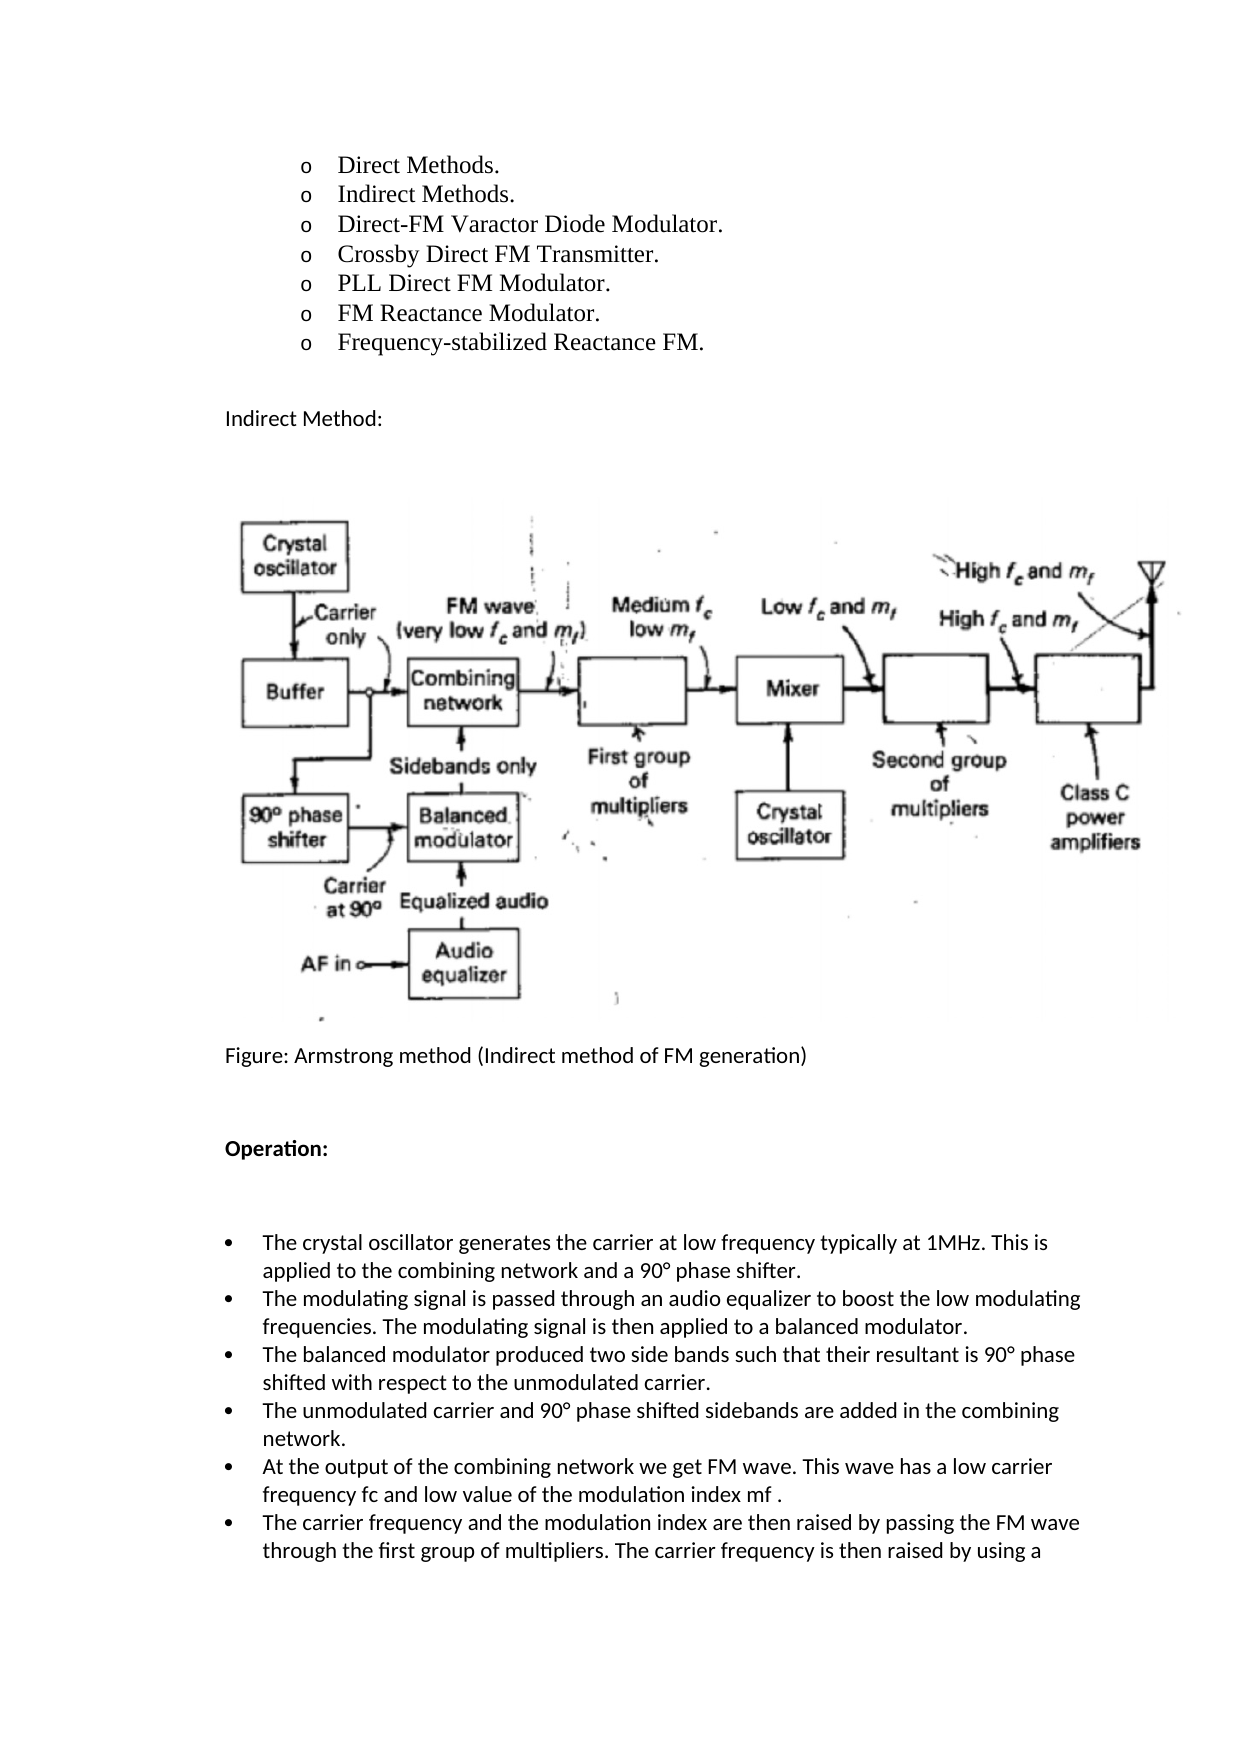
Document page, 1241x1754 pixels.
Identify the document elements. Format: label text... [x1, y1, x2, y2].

list Frequency-stabilized Reactance FM. [300, 327, 1090, 357]
list The balanced modulator produced two side bands such that their resultant is 90° phase shifted with respect to the unmodulated carrier. [225, 1340, 1090, 1396]
text Figure: Armstrong method (Indirect method of FM generation) [225, 1041, 1090, 1069]
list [225, 1508, 1090, 1564]
list The unmodulated carrier and 90° phase shifted sidebands are added in the combining network. [225, 1396, 1090, 1452]
list Indirect Methods. [300, 179, 1090, 209]
list FM Reactance Modulator. [300, 298, 1090, 327]
list Crossby Direct FM Transmitter. [300, 239, 1090, 268]
text Operation: [225, 1134, 1090, 1162]
list PLL Direct FM Modulator. [300, 268, 1090, 298]
list At the output of the combining network we get FM wave. This wave has a low carrier frequency fc and low value of the modulation index mf . [225, 1452, 1090, 1508]
text Indirect Method: [225, 404, 1090, 432]
list The crystal oscillator generates the carrier at low frequency typically at 1MHz. This is applied to the combining network and a 90° phase shifter. [225, 1228, 1090, 1284]
picture [225, 497, 1200, 1022]
list The modulating signal is passed through an audio equalizer to boost the low modulating frequencies. The modulating signal is then applied to a balanced modulator. [225, 1284, 1090, 1340]
list Direct-FM Varactor Diode Modulator. [300, 209, 1090, 239]
list Direct Methods. [300, 150, 1090, 179]
